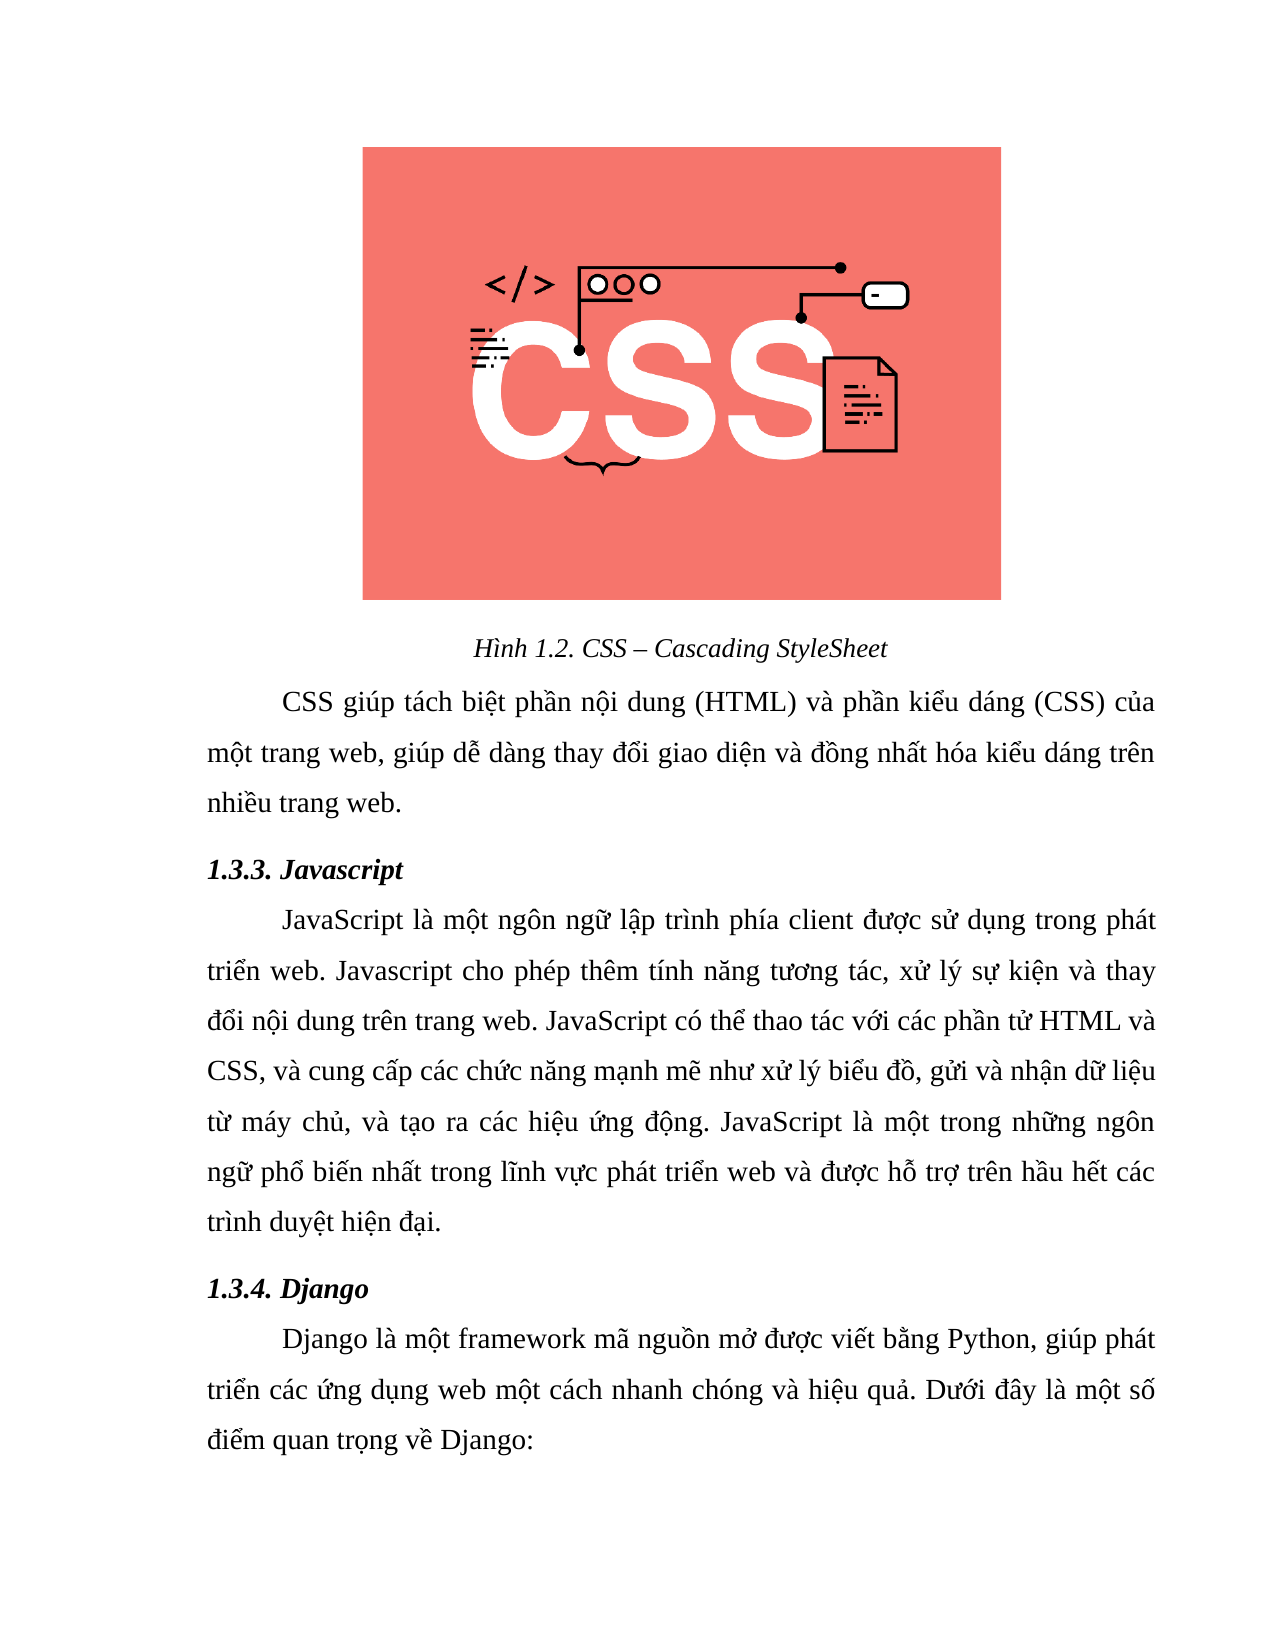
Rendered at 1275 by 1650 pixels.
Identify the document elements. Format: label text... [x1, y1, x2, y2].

text Django là một framework mã nguồn mở được viết bằng Python, giúp phát triển các ứng dụng web một cách nhanh chóng và hiệu quả. Dưới đây là một số điểm quan trọng về Django: [207, 1322, 1157, 1456]
picture [362, 147, 1002, 600]
subtitle . Django [207, 1271, 1157, 1305]
text Hình .. CSS – Cascading StyleSheet [207, 633, 1157, 664]
text CSS giúp tách biệt phần nội dung (HTML) và phần kiểu dáng (CSS) của một trang web, giúp dễ dàng thay đổi giao diện và đồng nhất hóa kiểu dáng trên nhiều trang web. [207, 684, 1157, 819]
subtitle . Javascript [207, 852, 1157, 886]
text JavaScript là một ngôn ngữ lập trình phía client được sử dụng trong phát triển web. Javascript cho phép thêm tính năng tương tác, xử lý sự kiện và thay đổi nội dung trên trang web. JavaScript có thể thao tác với các phần tử HTML và CSS, và cung cấp các chức năng mạnh mẽ như xử lý biểu đồ, gửi và nhận dữ liệu từ máy chủ, và tạo ra các hiệu ứng động. JavaScript là một trong những ngôn ngữ phổ biến nhất trong lĩnh vực phát triển web và được hỗ trợ trên hầu hết các trình duyệt hiện đại. [207, 902, 1157, 1238]
